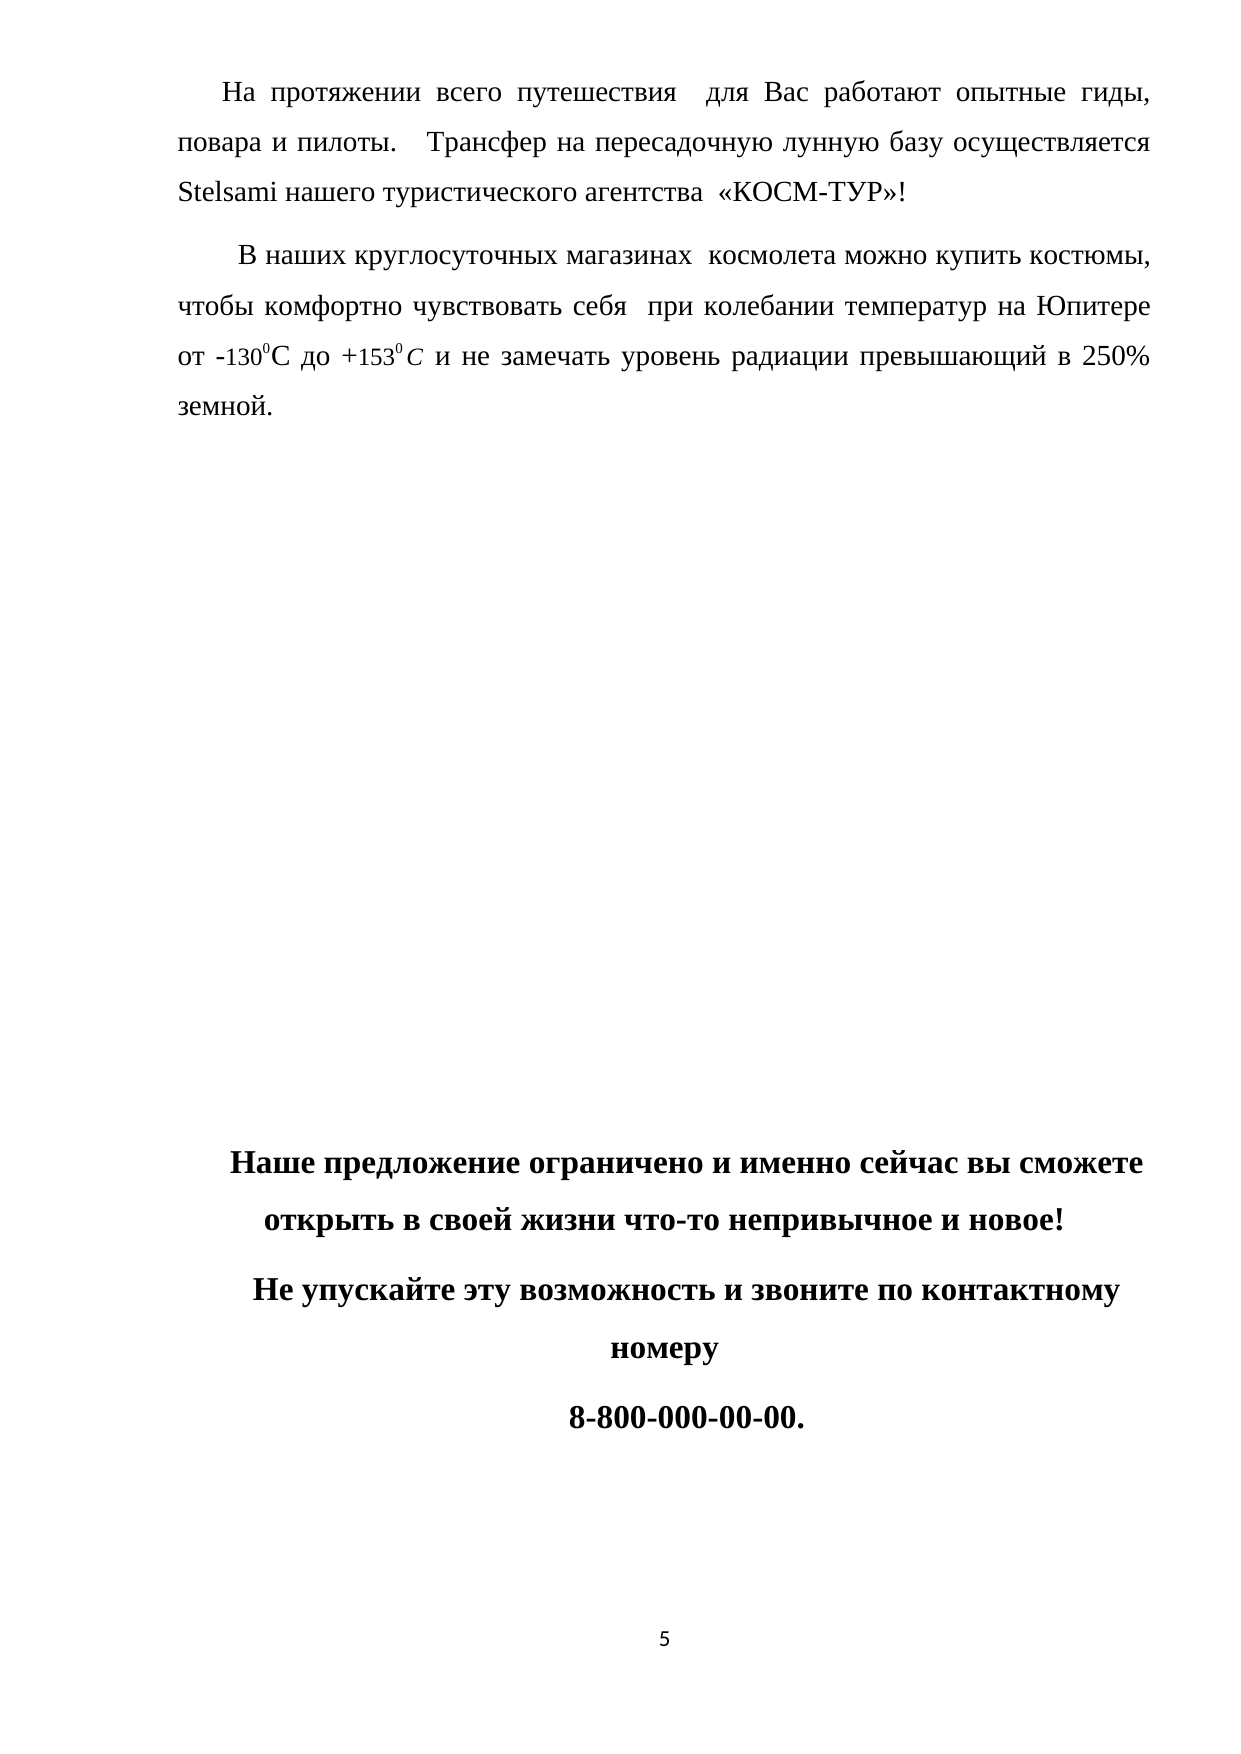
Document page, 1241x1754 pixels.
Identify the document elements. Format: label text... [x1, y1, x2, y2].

text В наших круглосуточных магазинах космолета можно купить костюмы, чтобы комфортно чувствовать себя при колебании температур на Юпитере от -С до + и не замечать уровень радиации превышающий в 250% земной. [177, 237, 1152, 422]
text Не упускайте эту возможность и звоните по контактному номеру [177, 1269, 1152, 1365]
text Наше предложение ограничено и именно сейчас вы сможете открыть в своей жизни что-то непривычное и новое! [177, 1142, 1152, 1238]
text На протяжении всего путешествия для Вас работают опытные гиды, повара и пилоты. Трансфер на пересадочную лунную базу осуществляется Stelsami нашего туристического агентства «КОСМ-ТУР»! [177, 74, 1152, 208]
text 8-800-000-00-00. [177, 1397, 1152, 1435]
